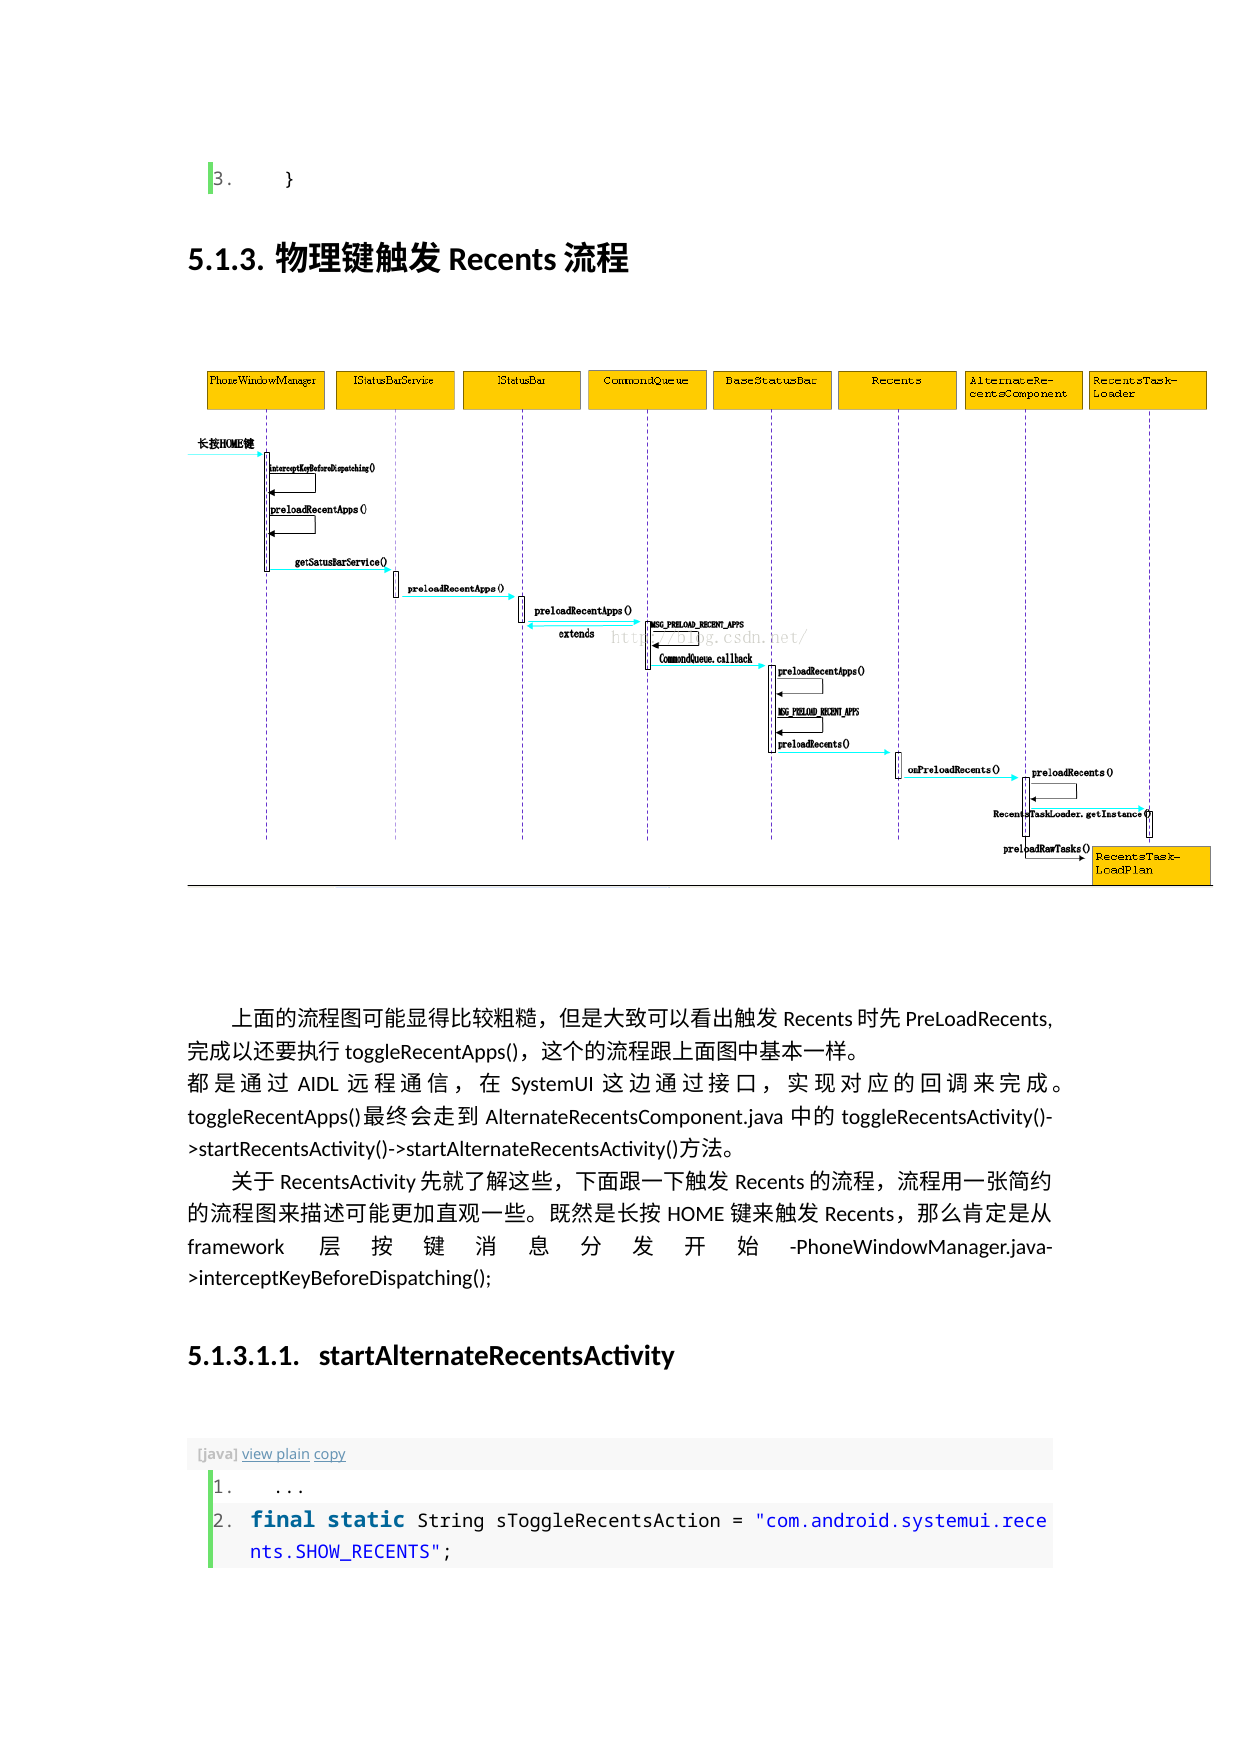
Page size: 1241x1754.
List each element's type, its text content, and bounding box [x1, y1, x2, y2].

text 上面的流程图可能显得比较粗糙，但是大致可以看出触发Recents时先PreLoadRecents,完成以还要执行toggleRecentApps()，这个的流程跟上面图中基本一样。 [187, 1001, 1053, 1066]
subtitle 物理键触发Recents流程 [187, 224, 1053, 289]
subtitle startAlternateRecentsActivity [187, 1322, 1053, 1387]
text 关于RecentsActivity先就了解这些，下面跟一下触发Recents的流程，流程用一张简约的流程图来描述可能更加直观一些。既然是长按HOME键来触发Recents，那么肯定是从framework层按键消息分发开始-PhoneWindowManager.java->interceptKeyBeforeDispatching(); [187, 1163, 1053, 1293]
text [java] view plain copy [187, 1438, 1053, 1470]
list } [213, 162, 1053, 194]
text 都是通过AIDL远程通信，在SystemUI这边通过接口，实现对应的回调来完成。toggleRecentApps()最终会走到AlternateRecentsComponent.java中的toggleRecentsActivity()->startRecentsActivity()->startAlternateRecentsActivity()方法。 [187, 1066, 1053, 1163]
list final static String sToggleRecentsAction = "com.android.systemui.recents.SHOW_RECENTS"; [213, 1503, 1053, 1568]
picture [187, 365, 1214, 888]
list ... [213, 1470, 1053, 1503]
